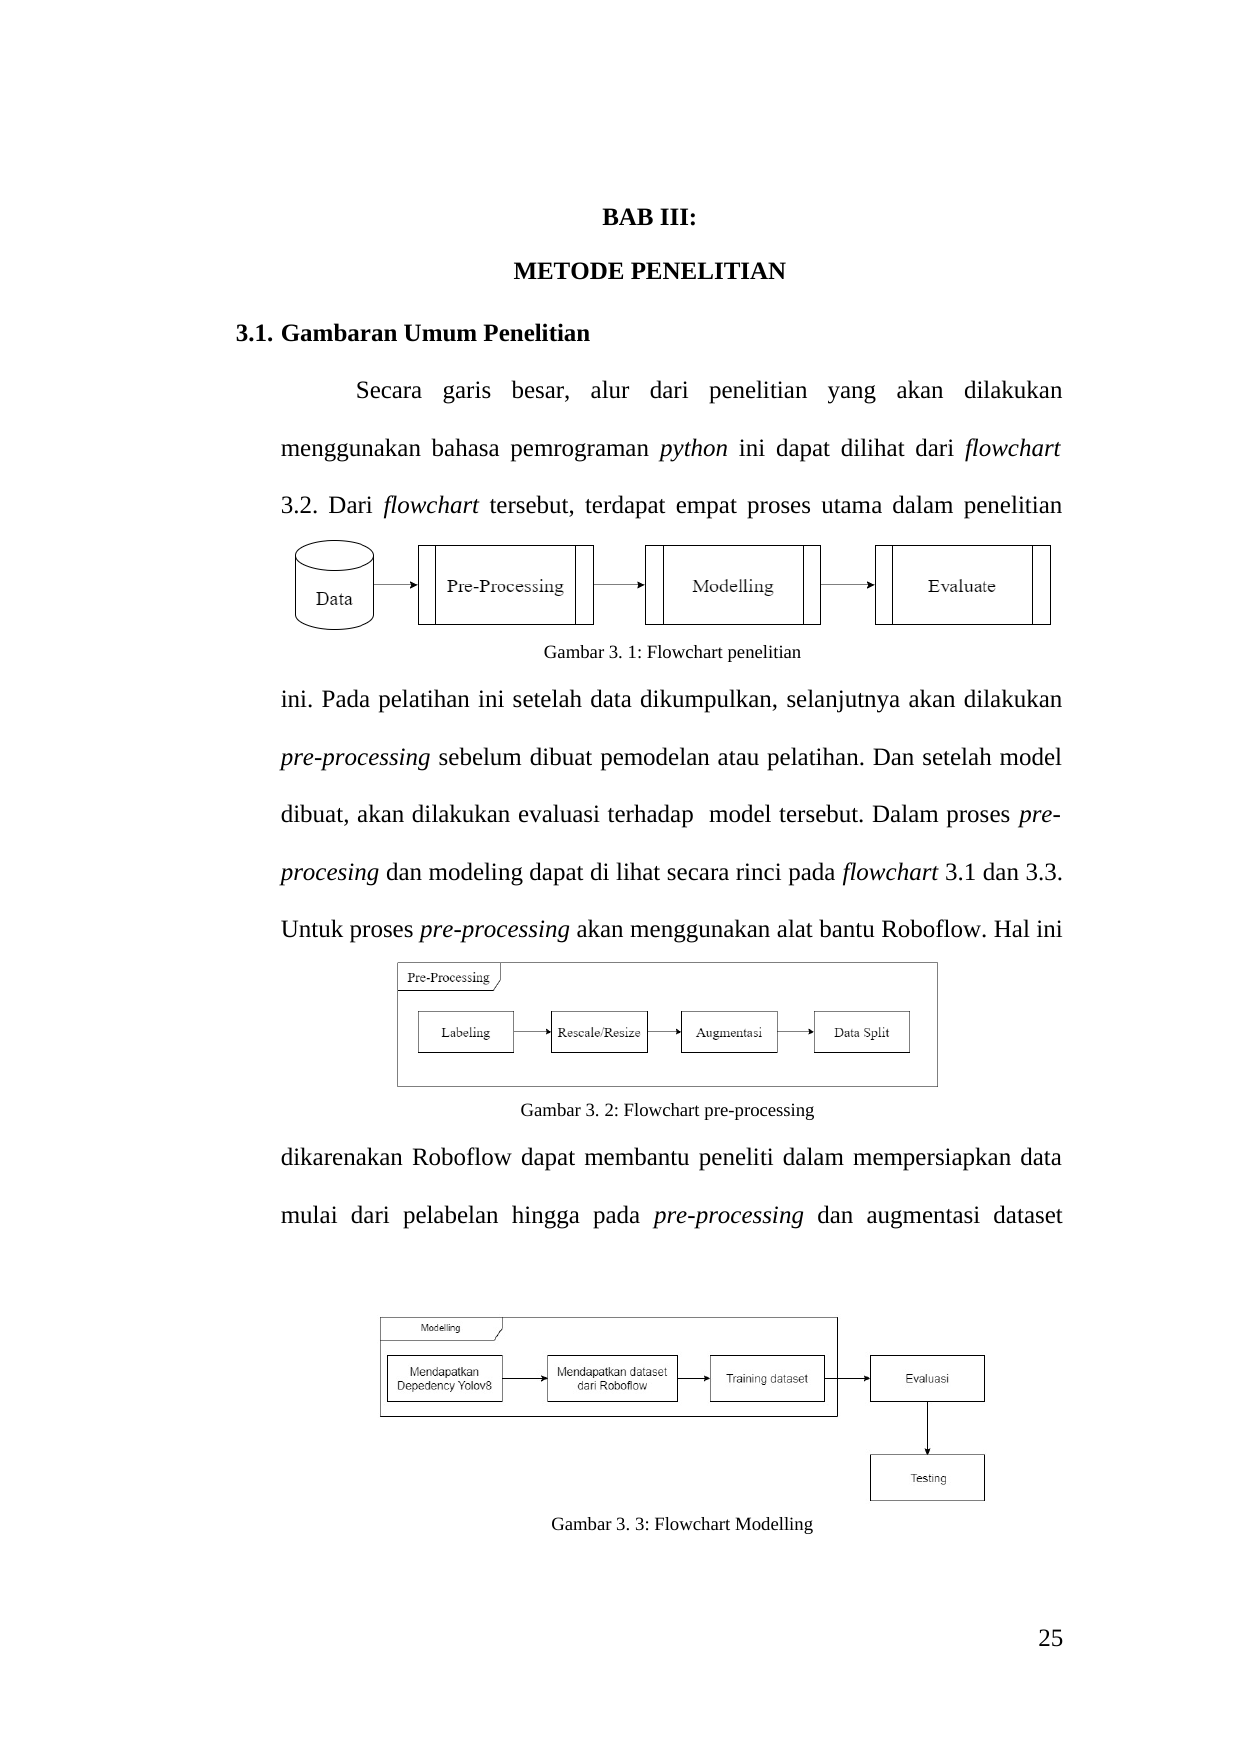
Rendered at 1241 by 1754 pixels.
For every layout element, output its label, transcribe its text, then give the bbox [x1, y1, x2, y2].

picture [377, 1314, 987, 1504]
subtitle Gambaran Umum Penelitian [236, 318, 1063, 346]
subtitle METODE PENELITIAN [236, 256, 1063, 285]
picture [292, 537, 1053, 632]
picture [395, 960, 940, 1089]
subtitle BAB III: [236, 202, 1063, 231]
